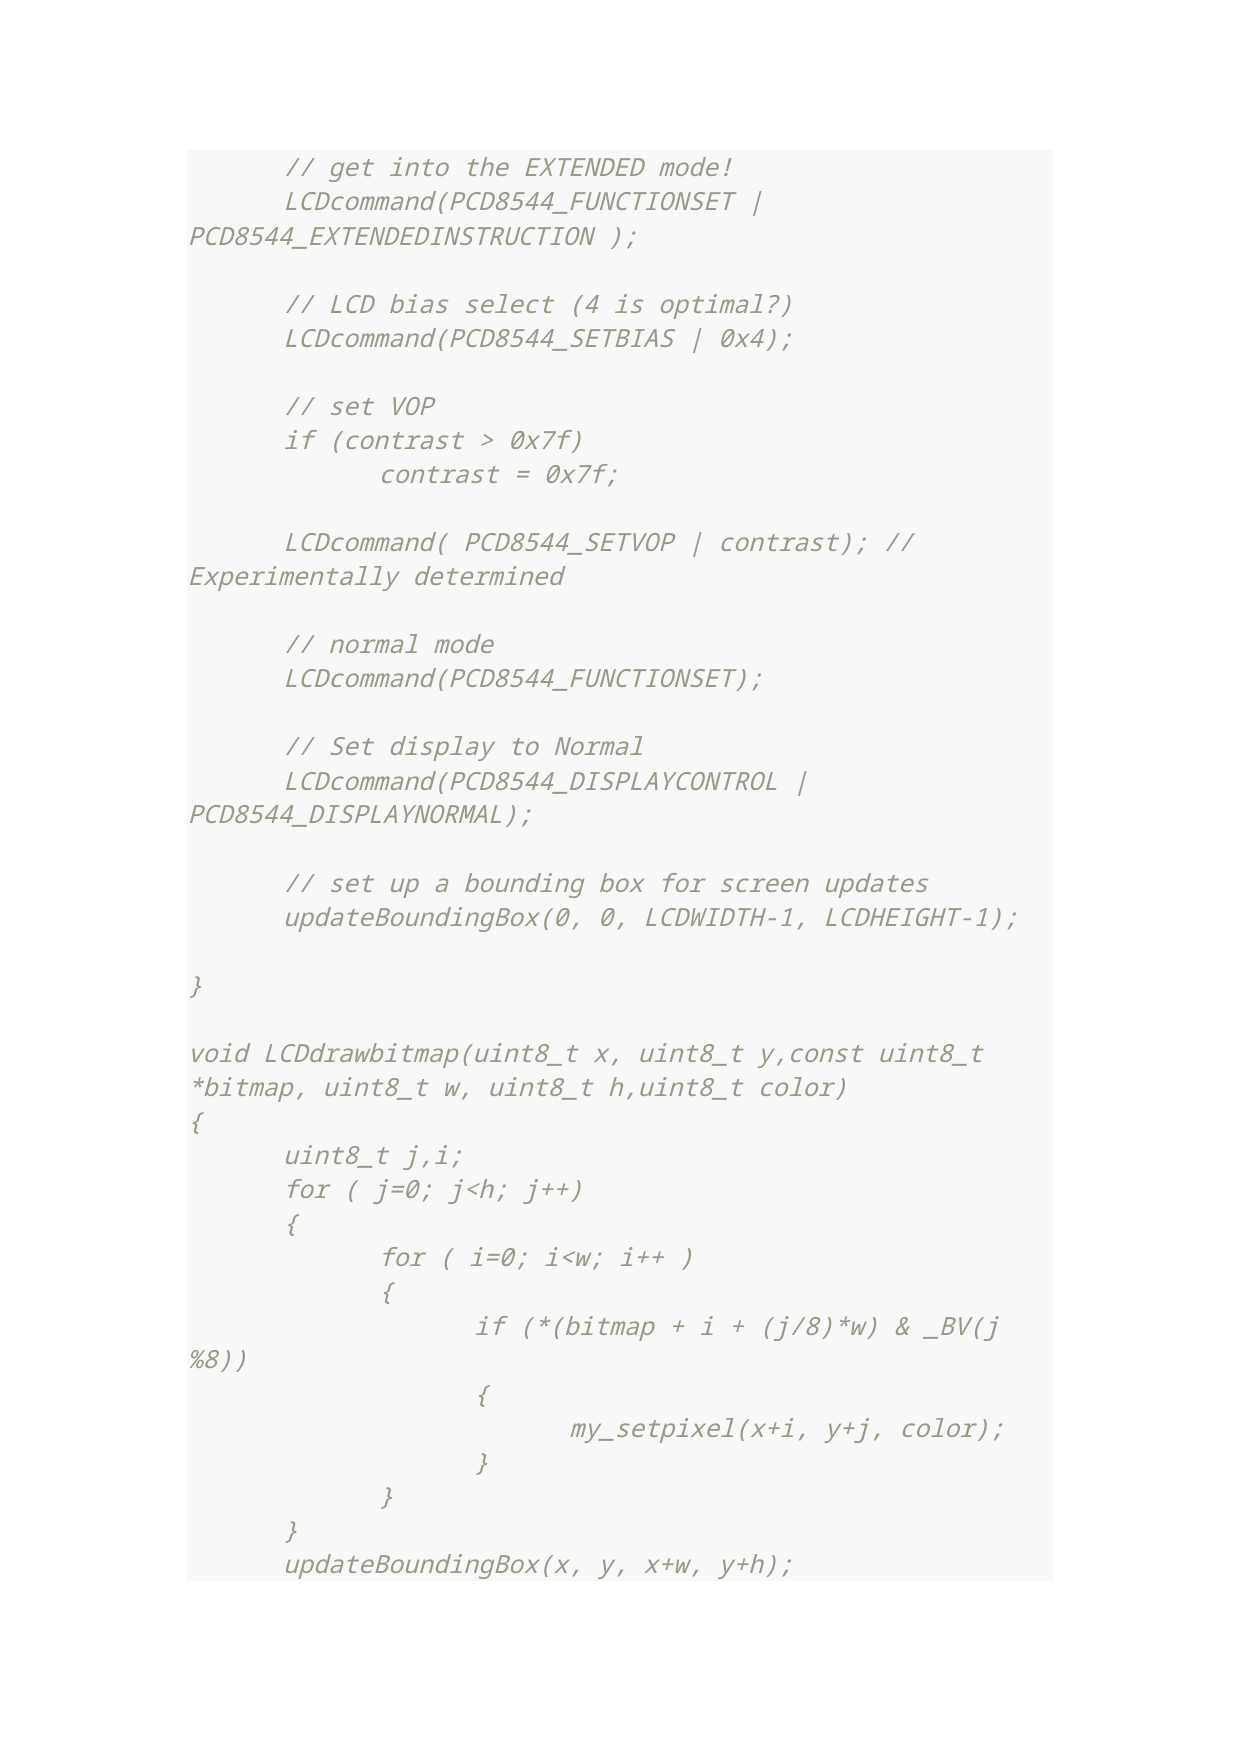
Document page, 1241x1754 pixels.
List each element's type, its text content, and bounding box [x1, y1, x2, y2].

text contrast = 0x7f; [187, 457, 1053, 491]
text } [187, 1512, 1053, 1547]
text for ( j=0; j<h; j++) [187, 1172, 1053, 1206]
text if (contrast > 0x7f) [187, 422, 1053, 457]
text { [187, 1206, 1053, 1240]
text my_setpixel(x+i, y+j, color); [187, 1410, 1053, 1444]
text // set VOP [187, 388, 1053, 422]
text LCDcommand(PCD8544_FUNCTIONSET | PCD8544_EXTENDEDINSTRUCTION ); [187, 184, 1053, 252]
text LCDcommand( PCD8544_SETVOP | contrast); // Experimentally determined [187, 525, 1053, 593]
text } [187, 967, 1053, 1002]
text // get into the EXTENDED mode! [187, 150, 1053, 184]
text // set up a bounding box for screen updates [187, 865, 1053, 899]
text LCDcommand(PCD8544_DISPLAYCONTROL | PCD8544_DISPLAYNORMAL); [187, 763, 1053, 831]
text for ( i=0; i<w; i++ ) [187, 1240, 1053, 1274]
text } [187, 1478, 1053, 1512]
text } [187, 1444, 1053, 1478]
text { [187, 1104, 1053, 1138]
text LCDcommand(PCD8544_FUNCTIONSET); [187, 661, 1053, 695]
text // LCD bias select (4 is optimal?) [187, 286, 1053, 320]
text if (*(bitmap + i + (j/8)*w) & _BV(j%8)) [187, 1308, 1053, 1376]
text updateBoundingBox(x, y, x+w, y+h); [187, 1547, 1053, 1581]
text uint8_t j,i; [187, 1138, 1053, 1172]
text LCDcommand(PCD8544_SETBIAS | 0x4); [187, 320, 1053, 354]
text // normal mode [187, 627, 1053, 661]
text { [187, 1274, 1053, 1308]
text { [187, 1376, 1053, 1410]
text // Set display to Normal [187, 729, 1053, 763]
text updateBoundingBox(0, 0, LCDWIDTH-1, LCDHEIGHT-1); [187, 899, 1053, 933]
text void LCDdrawbitmap(uint8_t x, uint8_t y,const uint8_t *bitmap, uint8_t w, uint8_t h,uint8_t color) [187, 1036, 1053, 1104]
